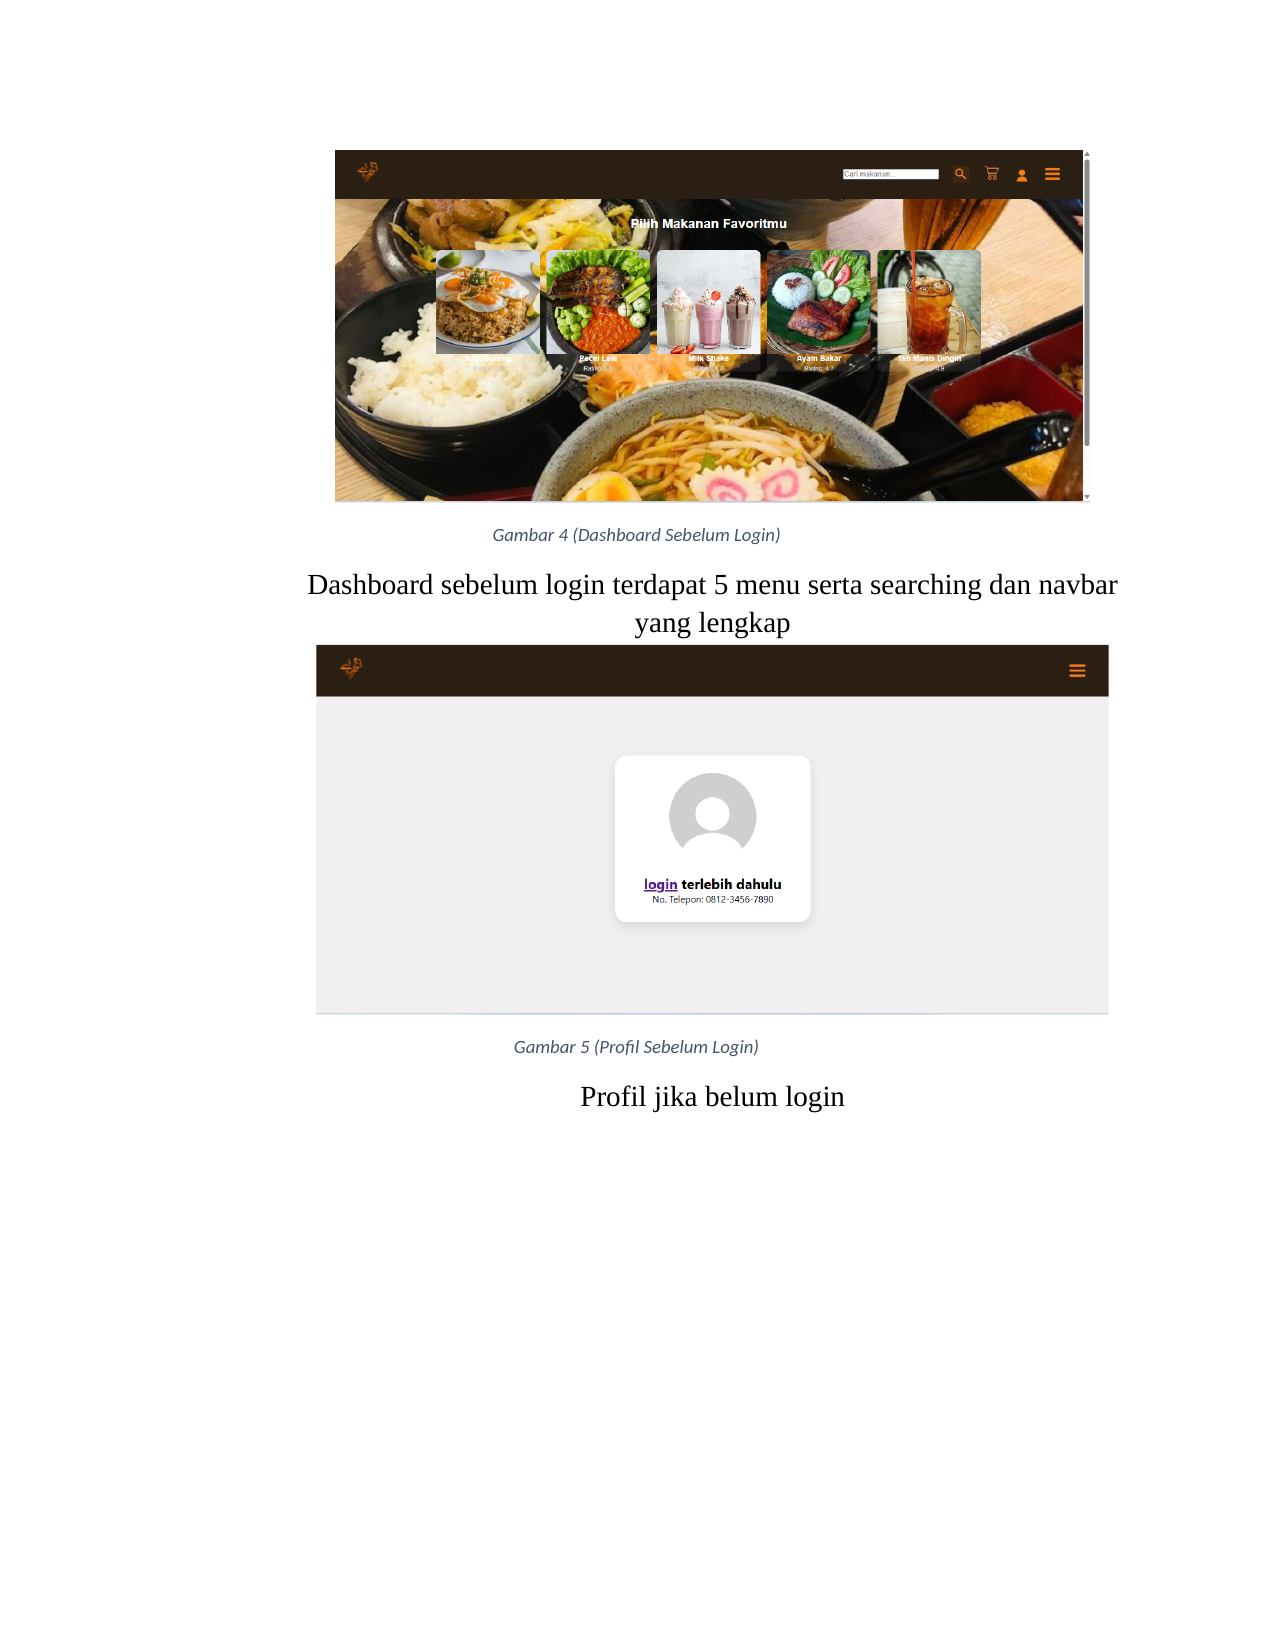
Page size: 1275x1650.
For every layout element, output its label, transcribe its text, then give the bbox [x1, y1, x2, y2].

list Profil jika belum login [300, 1079, 1125, 1113]
picture [335, 150, 1091, 503]
list Dashboard sebelum login terdapat 5 menu serta searching dan navbar yang lengkap [300, 567, 1125, 639]
picture [316, 644, 1109, 1015]
text Gambar 5 (Profil Sebelum Login) [150, 1035, 1125, 1058]
text Gambar 4 (Dashboard Sebelum Login) [150, 523, 1125, 546]
